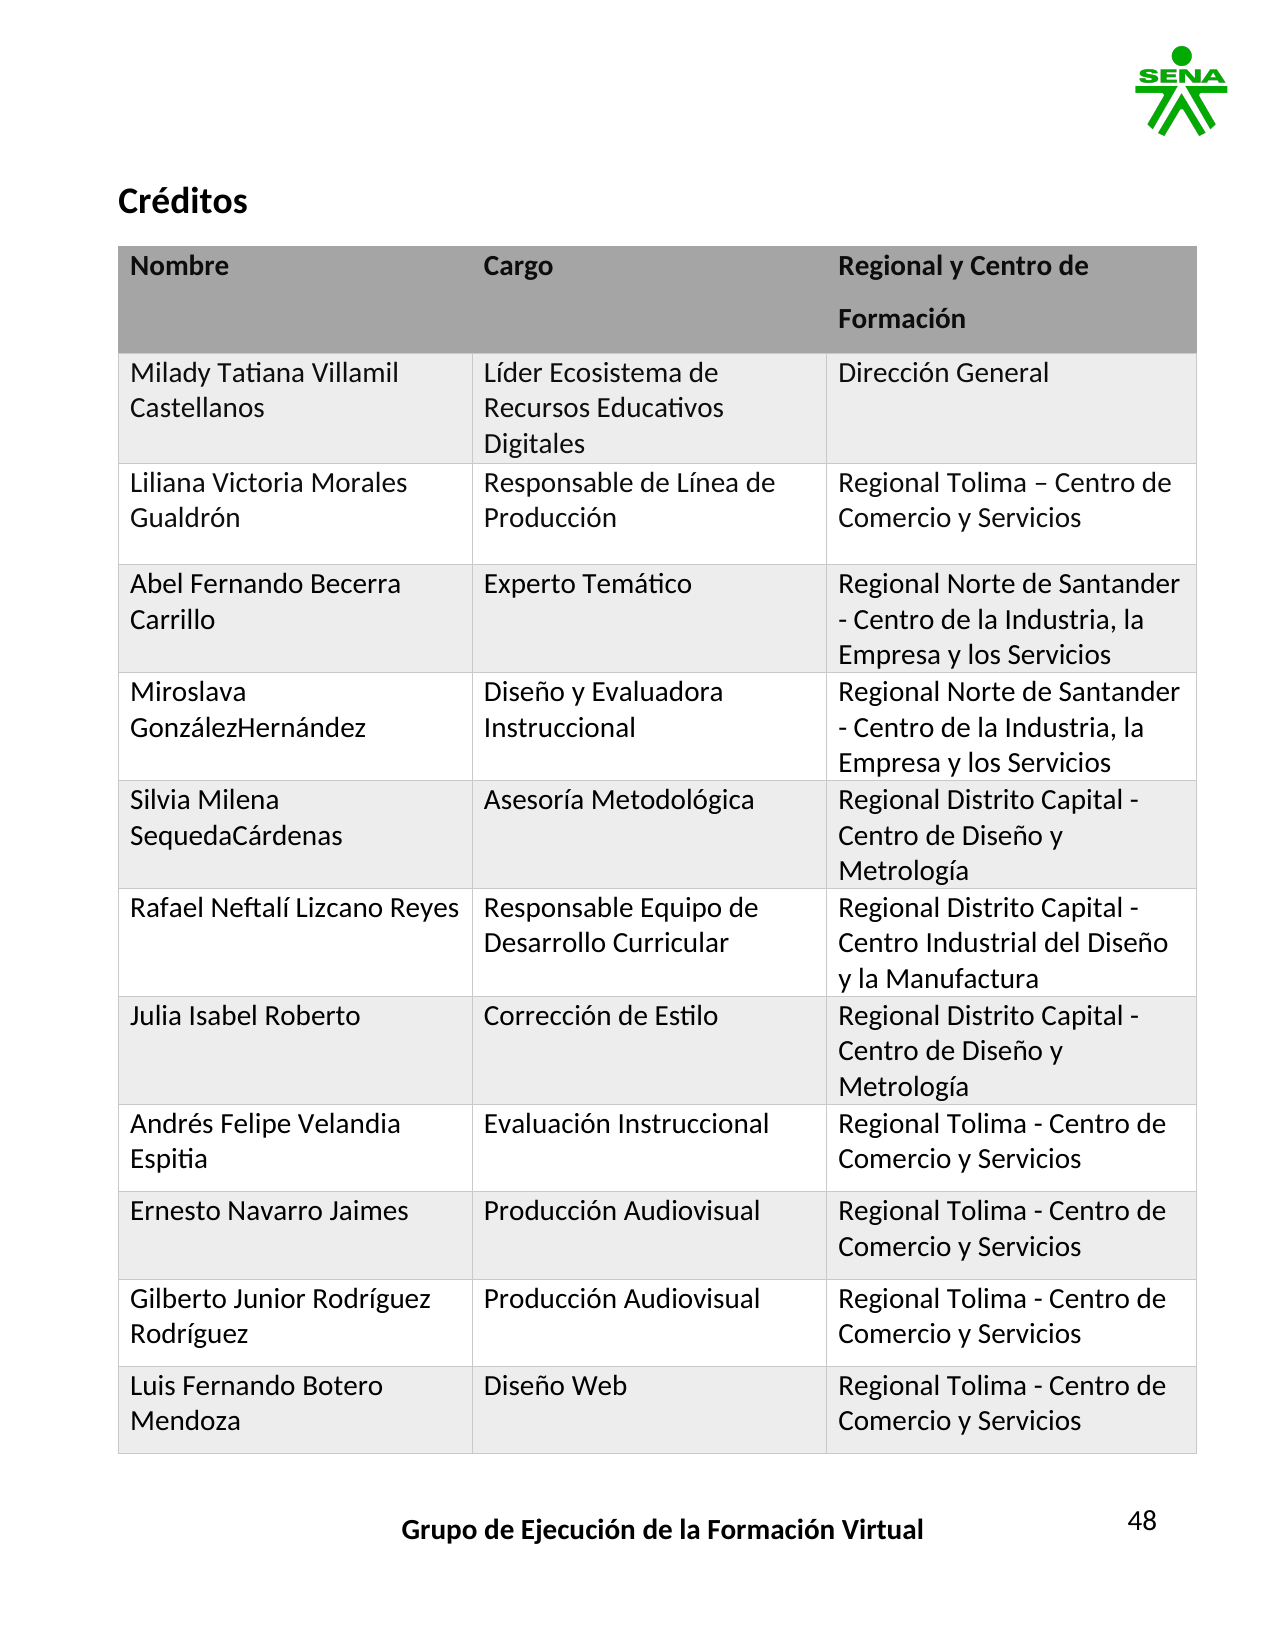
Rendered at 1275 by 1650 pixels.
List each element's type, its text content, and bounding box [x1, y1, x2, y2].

table_cell Rafael Neftalí Lizcano Reyes [119, 889, 472, 996]
table_cell Milady Tatiana Villamil Castellanos [119, 354, 472, 463]
table_cell Regional Tolima - Centro de Comercio y Servicios [827, 1105, 1196, 1191]
table_cell Corrección de Estilo [473, 997, 826, 1104]
picture [1135, 46, 1228, 136]
table_cell Diseño y Evaluadora Instruccional [473, 673, 826, 780]
table_cell Regional Tolima - Centro de Comercio y Servicios [827, 1280, 1196, 1366]
table_cell Líder Ecosistema de Recursos Educativos Digitales [473, 354, 826, 463]
text Créditos [118, 177, 1157, 223]
table_cell Diseño Web [473, 1367, 826, 1453]
table_cell Regional Distrito Capital - Centro de Diseño y Metrología [827, 781, 1196, 888]
table_cell Abel Fernando Becerra Carrillo [119, 565, 472, 672]
table_cell Regional Tolima – Centro de Comercio y Servicios [827, 464, 1196, 564]
table_cell Ernesto Navarro Jaimes [119, 1192, 472, 1279]
table_cell Producción Audiovisual [473, 1280, 826, 1366]
table_cell Regional Distrito Capital - Centro Industrial del Diseño y la Manufactura [827, 889, 1196, 996]
table_cell Responsable Equipo de Desarrollo Curricular [473, 889, 826, 996]
table_cell Gilberto Junior Rodríguez Rodríguez [119, 1280, 472, 1366]
table_cell Miroslava GonzálezHernández [119, 673, 472, 780]
table_cell Liliana Victoria Morales Gualdrón [119, 464, 472, 564]
table_header Regional y Centro de Formación [827, 247, 1196, 353]
table_cell Asesoría Metodológica [473, 781, 826, 888]
table_header Nombre [119, 247, 472, 353]
table_header Cargo [473, 247, 826, 353]
table_cell Regional Norte de Santander - Centro de la Industria, la Empresa y los Servicios [827, 673, 1196, 780]
table_cell Silvia Milena SequedaCárdenas [119, 781, 472, 888]
table_cell Producción Audiovisual [473, 1192, 826, 1279]
table_cell Dirección General [827, 354, 1196, 463]
table_cell Responsable de Línea de Producción [473, 464, 826, 564]
table_cell Experto Temático [473, 565, 826, 672]
table_cell Andrés Felipe Velandia Espitia [119, 1105, 472, 1191]
table_cell Regional Norte de Santander - Centro de la Industria, la Empresa y los Servicios [827, 565, 1196, 672]
table_cell Evaluación Instruccional [473, 1105, 826, 1191]
table_cell Regional Tolima - Centro de Comercio y Servicios [827, 1192, 1196, 1279]
table_cell Regional Tolima - Centro de Comercio y Servicios [827, 1367, 1196, 1453]
table_cell Regional Distrito Capital - Centro de Diseño y Metrología [827, 997, 1196, 1104]
table_cell Julia Isabel Roberto [119, 997, 472, 1104]
table_cell Luis Fernando Botero Mendoza [119, 1367, 472, 1453]
